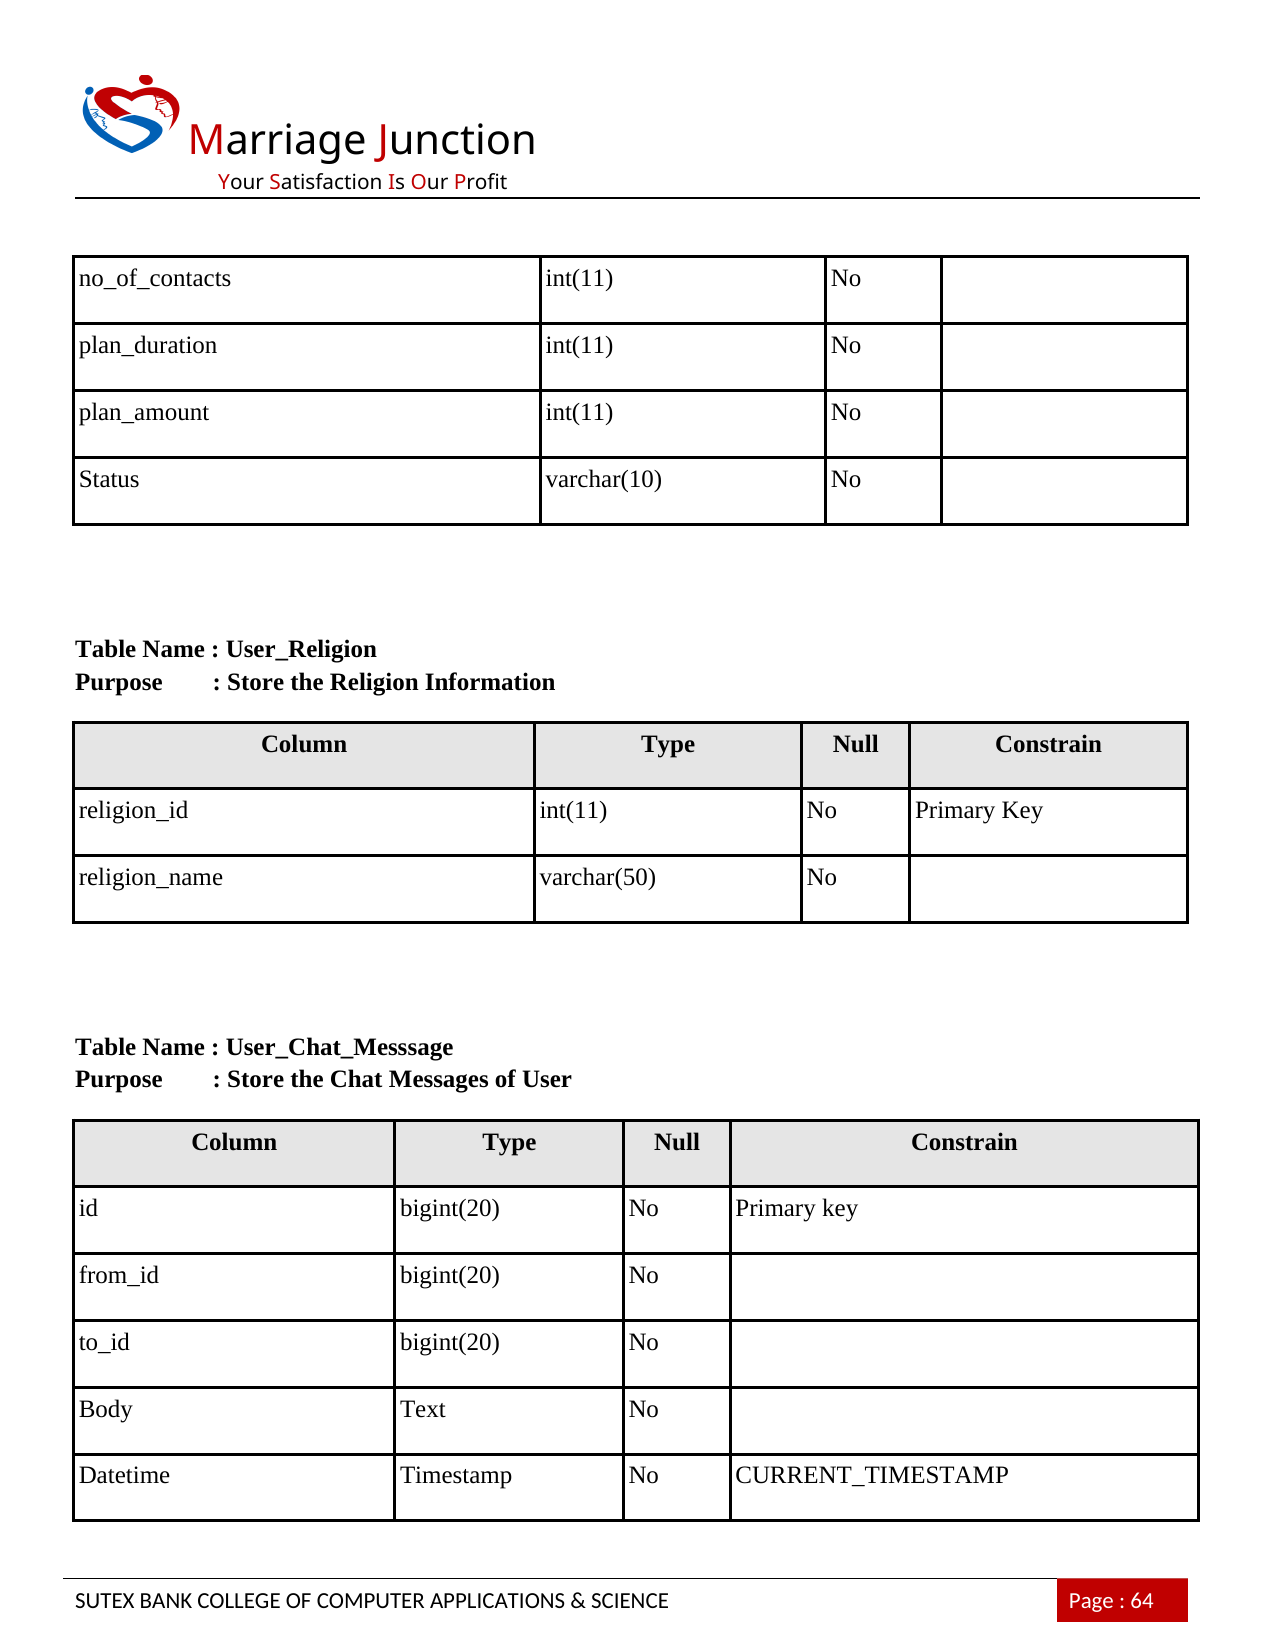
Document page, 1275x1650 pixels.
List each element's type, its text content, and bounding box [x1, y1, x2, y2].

table_header Type [396, 1122, 622, 1185]
table_cell [943, 392, 1186, 456]
table_cell to_id [75, 1322, 393, 1386]
table_cell No [625, 1255, 729, 1318]
table_cell bigint(20) [396, 1322, 622, 1386]
table_cell No [803, 857, 908, 921]
table_cell No [625, 1188, 729, 1252]
table_cell No [803, 790, 908, 854]
table_cell Timestamp [396, 1456, 622, 1519]
table_cell Status [75, 459, 539, 523]
table_cell Datetime [75, 1456, 393, 1519]
table_header Null [625, 1122, 729, 1185]
picture [75, 75, 188, 155]
table_cell No [625, 1456, 729, 1519]
table_header Type [536, 724, 800, 787]
text Purpose : Store the Chat Messages of User [75, 1064, 1200, 1093]
table_cell [732, 1322, 1197, 1386]
table_cell No [827, 325, 940, 389]
table_cell [943, 459, 1186, 523]
table_cell plan_duration [75, 325, 539, 389]
table_cell bigint(20) [396, 1255, 622, 1318]
table_cell Body [75, 1389, 393, 1452]
table_cell No [625, 1322, 729, 1386]
subtitle Table Name : User_Chat_Messsage [75, 1032, 1200, 1060]
table_cell no_of_contacts [75, 258, 539, 322]
table_cell religion_name [75, 857, 533, 921]
table_cell CURRENT_TIMESTAMP [732, 1456, 1197, 1519]
table_cell Primary Key [911, 790, 1186, 854]
table_cell int(11) [542, 392, 824, 456]
table_cell [943, 258, 1186, 322]
table_cell [732, 1389, 1197, 1452]
table_cell [911, 857, 1186, 921]
table_header Constrain [732, 1122, 1197, 1185]
table_cell varchar(50) [536, 857, 800, 921]
table_cell bigint(20) [396, 1188, 622, 1252]
table_header Column [75, 1122, 393, 1185]
table_cell int(11) [536, 790, 800, 854]
table_cell plan_amount [75, 392, 539, 456]
subtitle Table Name : User_Religion [75, 634, 1200, 662]
table_cell Text [396, 1389, 622, 1452]
table_cell [943, 325, 1186, 389]
table_cell No [827, 258, 940, 322]
table_cell No [827, 459, 940, 523]
table_cell [732, 1255, 1197, 1318]
table_cell No [827, 392, 940, 456]
table_cell religion_id [75, 790, 533, 854]
table_cell varchar(10) [542, 459, 824, 523]
table_cell int(11) [542, 325, 824, 389]
table_cell Primary key [732, 1188, 1197, 1252]
table_header Column [75, 724, 533, 787]
text Purpose : Store the Religion Information [75, 667, 1200, 696]
table_header Constrain [911, 724, 1186, 787]
table_header Null [803, 724, 908, 787]
table_cell No [625, 1389, 729, 1452]
table_cell from_id [75, 1255, 393, 1318]
table_cell id [75, 1188, 393, 1252]
table_cell int(11) [542, 258, 824, 322]
